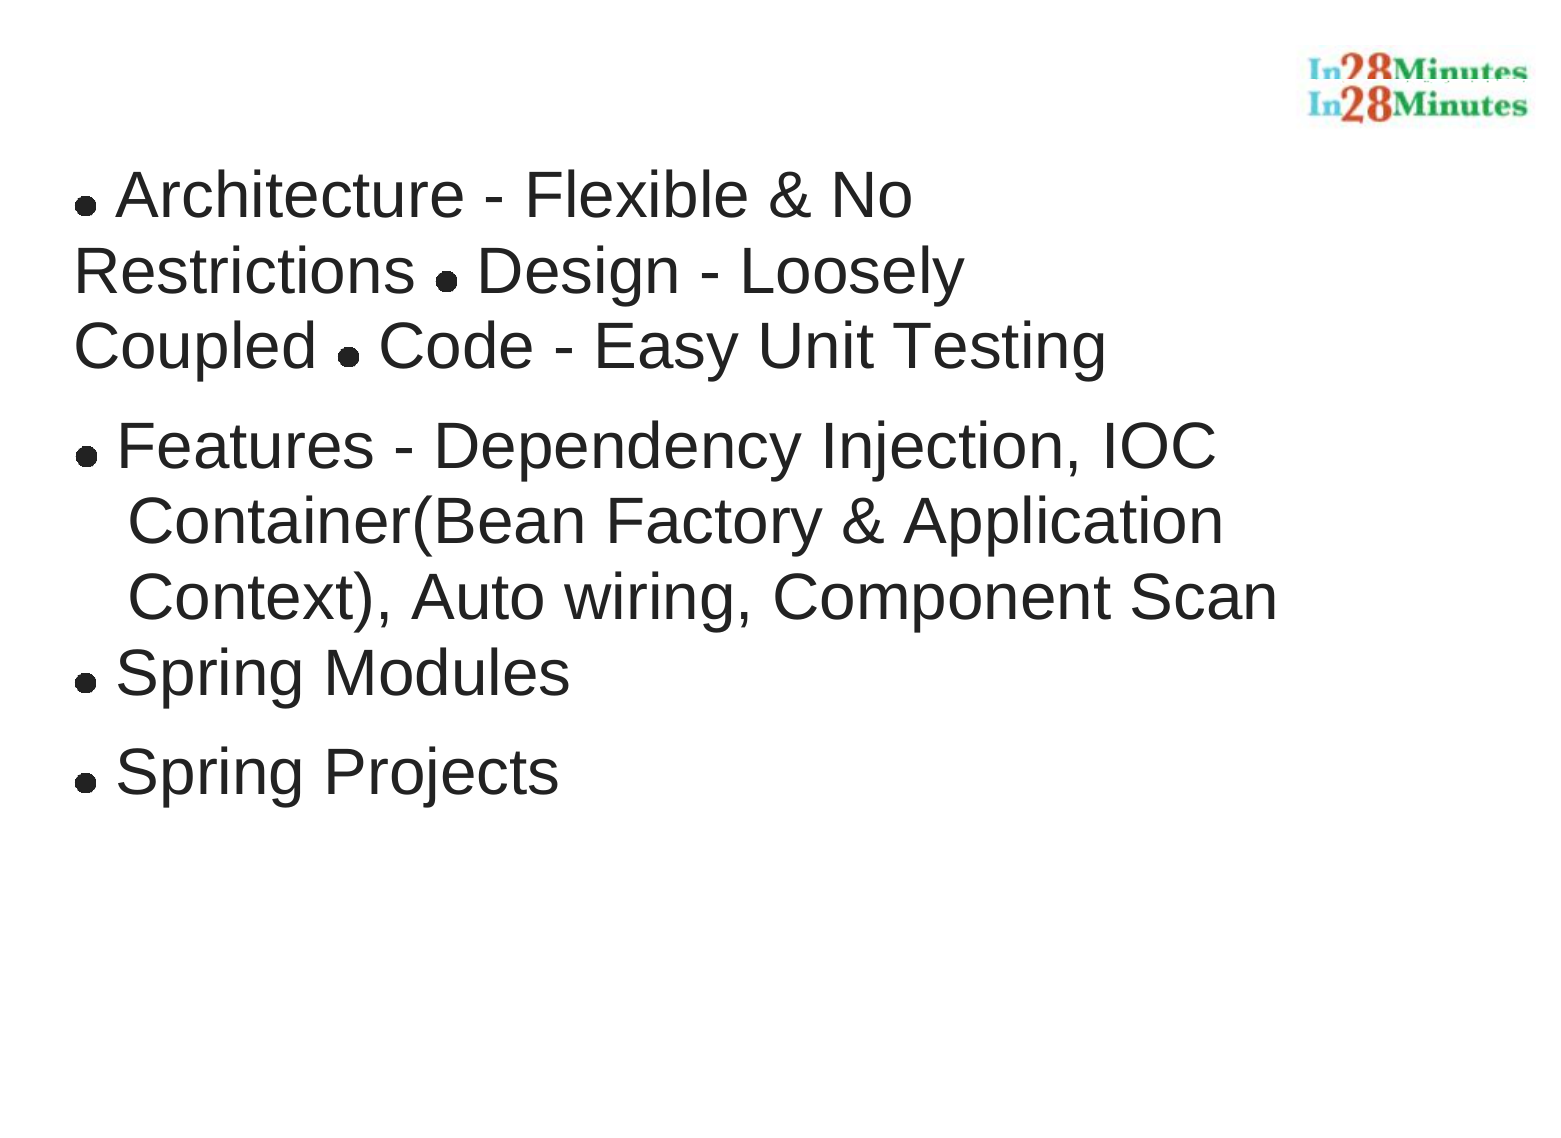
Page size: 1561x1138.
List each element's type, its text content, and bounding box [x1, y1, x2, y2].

picture [73, 443, 98, 469]
picture [72, 670, 98, 695]
picture [335, 344, 360, 369]
text Architecture - Flexible & No Restrictions Design - Loosely Coupled Code - Easy Unit Testing [73, 156, 1133, 383]
picture [72, 770, 98, 795]
text Spring Projects [73, 733, 1489, 808]
text Features - Dependency Injection, IOC Container(Bean Factory & Application Context), Auto wiring, Component Scan [73, 407, 1489, 633]
picture [72, 193, 98, 218]
picture [433, 268, 459, 294]
picture [1272, 45, 1536, 212]
text Spring Modules [73, 633, 1489, 709]
